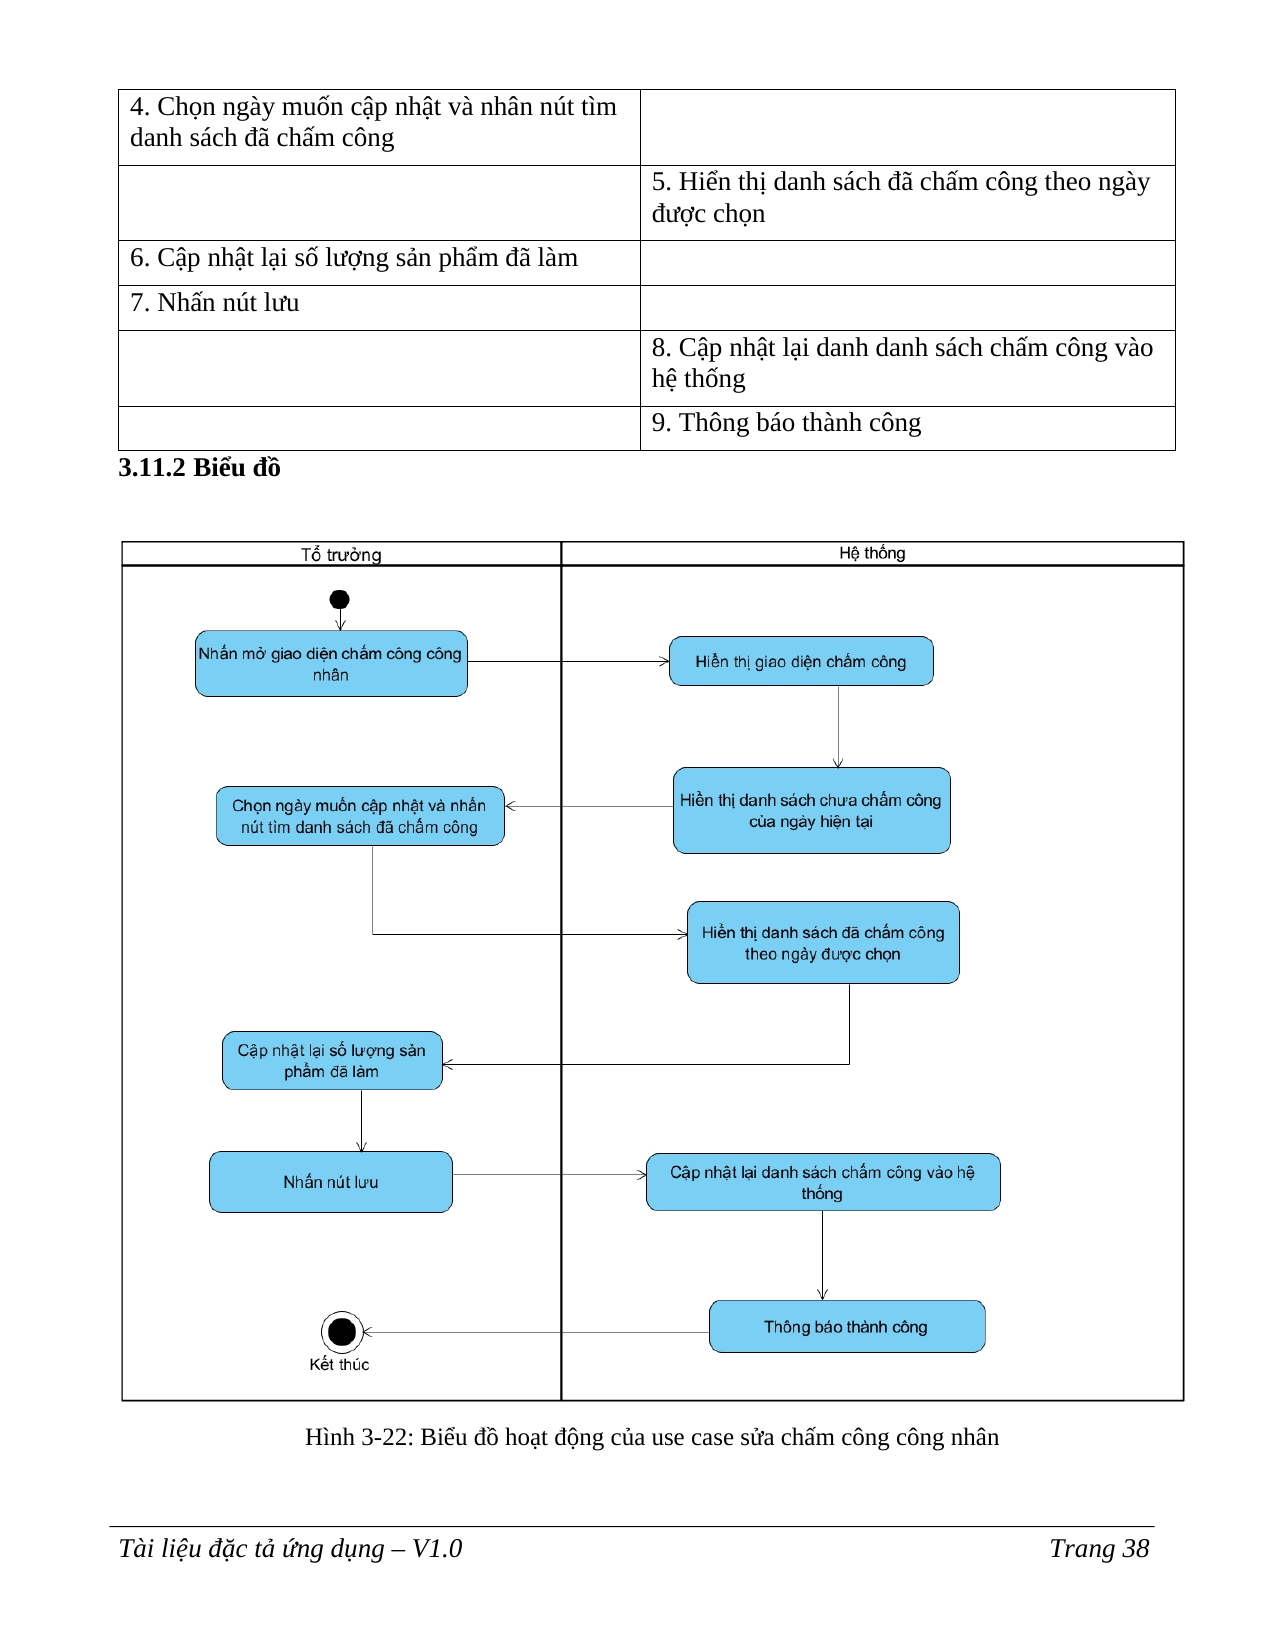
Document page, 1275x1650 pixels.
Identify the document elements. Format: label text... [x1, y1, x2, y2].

table_cell 6. Cập nhật lại số lượng sản phẩm đã làm [119, 241, 640, 285]
table_cell [641, 241, 1175, 285]
subtitle Biểu đồ [118, 451, 1186, 482]
table_cell 8. Cập nhật lại danh danh sách chấm công vào hệ thống [641, 331, 1175, 406]
table_cell 7. Nhấn nút lưu [119, 286, 640, 330]
table_cell [641, 90, 1175, 164]
table_cell 9. Thông báo thành công [641, 407, 1175, 450]
table_cell 5. Hiển thị danh sách đã chấm công theo ngày được chọn [641, 166, 1175, 240]
table_cell [119, 166, 640, 240]
table_cell [641, 286, 1175, 330]
table_cell 4. Chọn ngày muốn cập nhật và nhân nút tìm danh sách đã chấm công [119, 90, 640, 164]
table_cell [119, 331, 640, 406]
table_cell [119, 407, 640, 450]
picture [118, 541, 1187, 1404]
